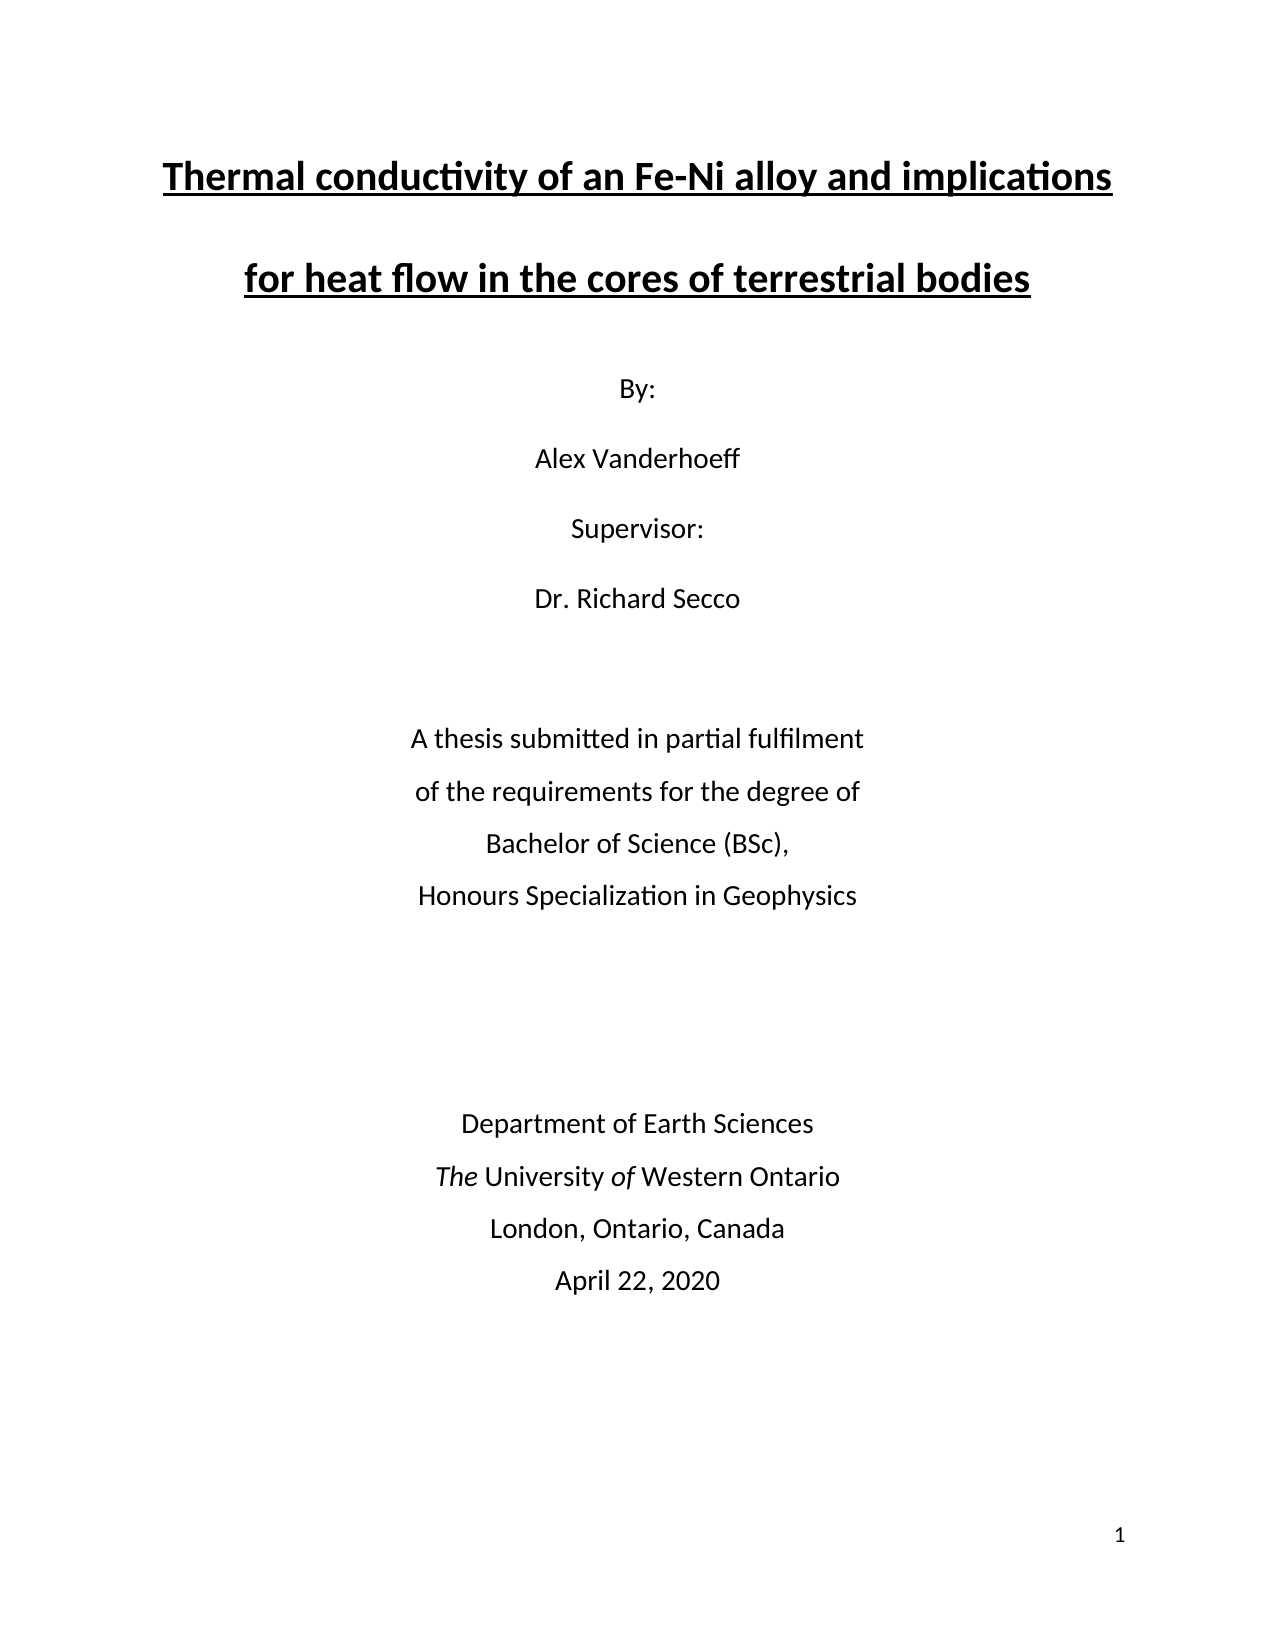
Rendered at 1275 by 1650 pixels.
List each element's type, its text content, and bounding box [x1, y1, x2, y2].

text Bachelor of Science (BSc), [150, 825, 1125, 861]
text London, Ontario, Canada [150, 1210, 1125, 1246]
text April 22, 2020 [150, 1262, 1125, 1298]
text Alex Vanderhoeff [150, 440, 1125, 476]
text Supervisor: [150, 510, 1125, 546]
text Honours Specialization in Geophysics [150, 877, 1125, 913]
text By: [150, 370, 1125, 406]
text Thermal conductivity of an Fe-Ni alloy and implications for heat flow in the cores of terrestrial bodies [150, 150, 1125, 302]
text The University of Western Ontario [150, 1158, 1125, 1193]
text A thesis submitted in partial fulfilment [150, 721, 1125, 756]
text Dr. Richard Secco [150, 580, 1125, 616]
text of the requirements for the degree of [150, 773, 1125, 808]
text Department of Earth Sciences [150, 1106, 1125, 1141]
